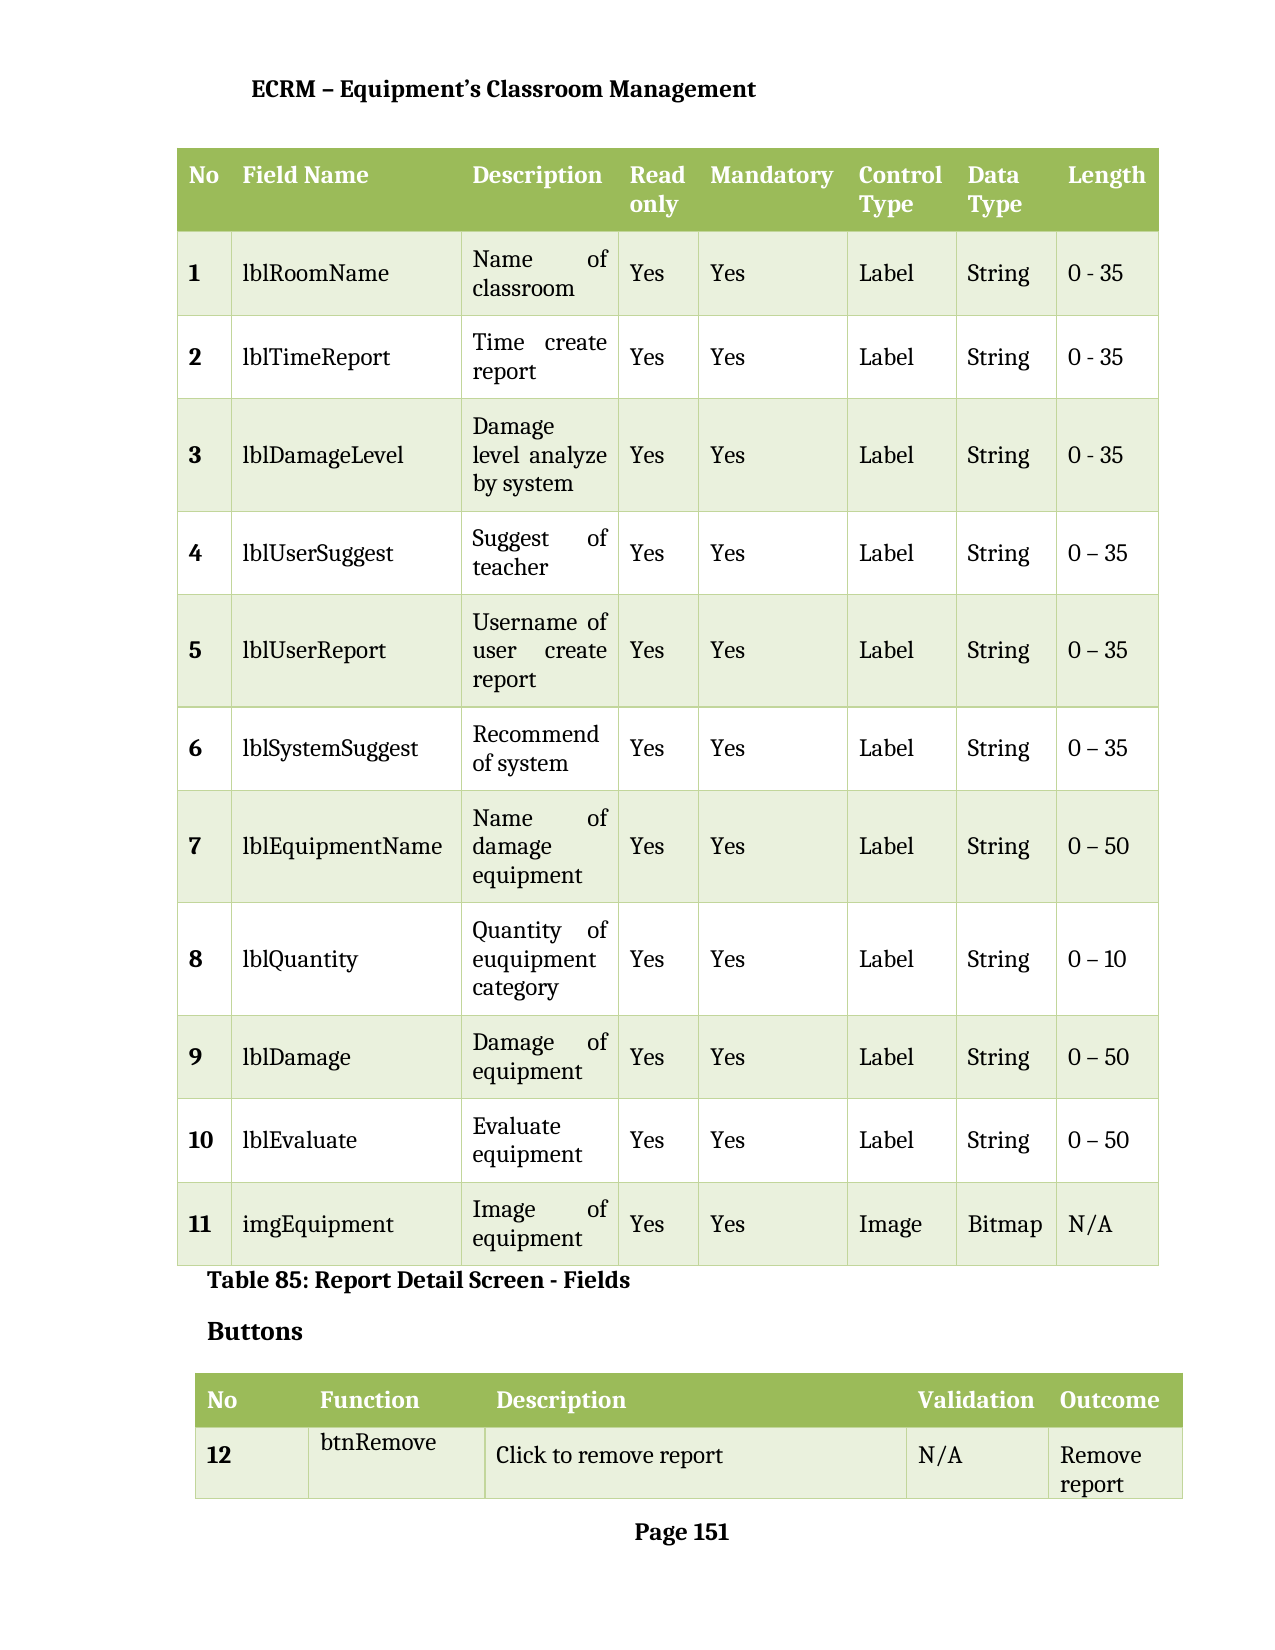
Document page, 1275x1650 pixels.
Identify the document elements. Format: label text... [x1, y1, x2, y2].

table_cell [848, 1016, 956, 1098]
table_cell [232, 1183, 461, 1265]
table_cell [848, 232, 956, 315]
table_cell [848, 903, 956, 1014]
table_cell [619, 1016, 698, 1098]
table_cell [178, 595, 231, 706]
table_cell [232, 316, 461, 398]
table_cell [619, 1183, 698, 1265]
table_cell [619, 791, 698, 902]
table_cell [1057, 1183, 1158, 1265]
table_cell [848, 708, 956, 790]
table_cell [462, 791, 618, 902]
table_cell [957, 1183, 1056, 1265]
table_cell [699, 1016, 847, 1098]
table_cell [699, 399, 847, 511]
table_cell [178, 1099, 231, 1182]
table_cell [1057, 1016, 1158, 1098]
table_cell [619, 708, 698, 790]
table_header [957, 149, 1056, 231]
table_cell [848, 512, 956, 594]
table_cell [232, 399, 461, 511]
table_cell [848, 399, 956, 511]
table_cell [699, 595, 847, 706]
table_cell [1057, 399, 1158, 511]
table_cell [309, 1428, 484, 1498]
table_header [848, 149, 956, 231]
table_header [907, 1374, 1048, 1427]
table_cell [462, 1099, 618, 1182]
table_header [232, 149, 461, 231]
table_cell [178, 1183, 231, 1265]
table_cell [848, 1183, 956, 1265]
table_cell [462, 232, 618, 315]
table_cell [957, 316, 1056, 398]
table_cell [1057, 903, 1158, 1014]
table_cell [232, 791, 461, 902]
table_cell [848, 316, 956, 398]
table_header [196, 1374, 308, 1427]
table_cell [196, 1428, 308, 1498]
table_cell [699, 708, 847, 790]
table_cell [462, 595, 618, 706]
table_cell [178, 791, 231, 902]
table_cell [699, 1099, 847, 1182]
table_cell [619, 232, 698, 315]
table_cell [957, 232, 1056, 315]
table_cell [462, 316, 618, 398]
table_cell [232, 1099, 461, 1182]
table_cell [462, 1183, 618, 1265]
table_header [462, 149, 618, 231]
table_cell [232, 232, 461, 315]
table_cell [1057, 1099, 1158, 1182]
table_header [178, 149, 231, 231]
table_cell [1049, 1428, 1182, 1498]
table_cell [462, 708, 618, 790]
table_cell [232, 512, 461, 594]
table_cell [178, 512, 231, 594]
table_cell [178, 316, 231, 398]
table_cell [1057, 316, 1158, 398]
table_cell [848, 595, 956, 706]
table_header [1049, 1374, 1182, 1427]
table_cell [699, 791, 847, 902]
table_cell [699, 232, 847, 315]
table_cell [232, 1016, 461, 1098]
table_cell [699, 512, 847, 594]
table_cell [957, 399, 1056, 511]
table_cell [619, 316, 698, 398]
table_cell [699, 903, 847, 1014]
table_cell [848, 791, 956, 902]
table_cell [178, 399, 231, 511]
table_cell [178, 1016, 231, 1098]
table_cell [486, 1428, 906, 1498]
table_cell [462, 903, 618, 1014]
list Buttons [207, 1316, 1157, 1347]
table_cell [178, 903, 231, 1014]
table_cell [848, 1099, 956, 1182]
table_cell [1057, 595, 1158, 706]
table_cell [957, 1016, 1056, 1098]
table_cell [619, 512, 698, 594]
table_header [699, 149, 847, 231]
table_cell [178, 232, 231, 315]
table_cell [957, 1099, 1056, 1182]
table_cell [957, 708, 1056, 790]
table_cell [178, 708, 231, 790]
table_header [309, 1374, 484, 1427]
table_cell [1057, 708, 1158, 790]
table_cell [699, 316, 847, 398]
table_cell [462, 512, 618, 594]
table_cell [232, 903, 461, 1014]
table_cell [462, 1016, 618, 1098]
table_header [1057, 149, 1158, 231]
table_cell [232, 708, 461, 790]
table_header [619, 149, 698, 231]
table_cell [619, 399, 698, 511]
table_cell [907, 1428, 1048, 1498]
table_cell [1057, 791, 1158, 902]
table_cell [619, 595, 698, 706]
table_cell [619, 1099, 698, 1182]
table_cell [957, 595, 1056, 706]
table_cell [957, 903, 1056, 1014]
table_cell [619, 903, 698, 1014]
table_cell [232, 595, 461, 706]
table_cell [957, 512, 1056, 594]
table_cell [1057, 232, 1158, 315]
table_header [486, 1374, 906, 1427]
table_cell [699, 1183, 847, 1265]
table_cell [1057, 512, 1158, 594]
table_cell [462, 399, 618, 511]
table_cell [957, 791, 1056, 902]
